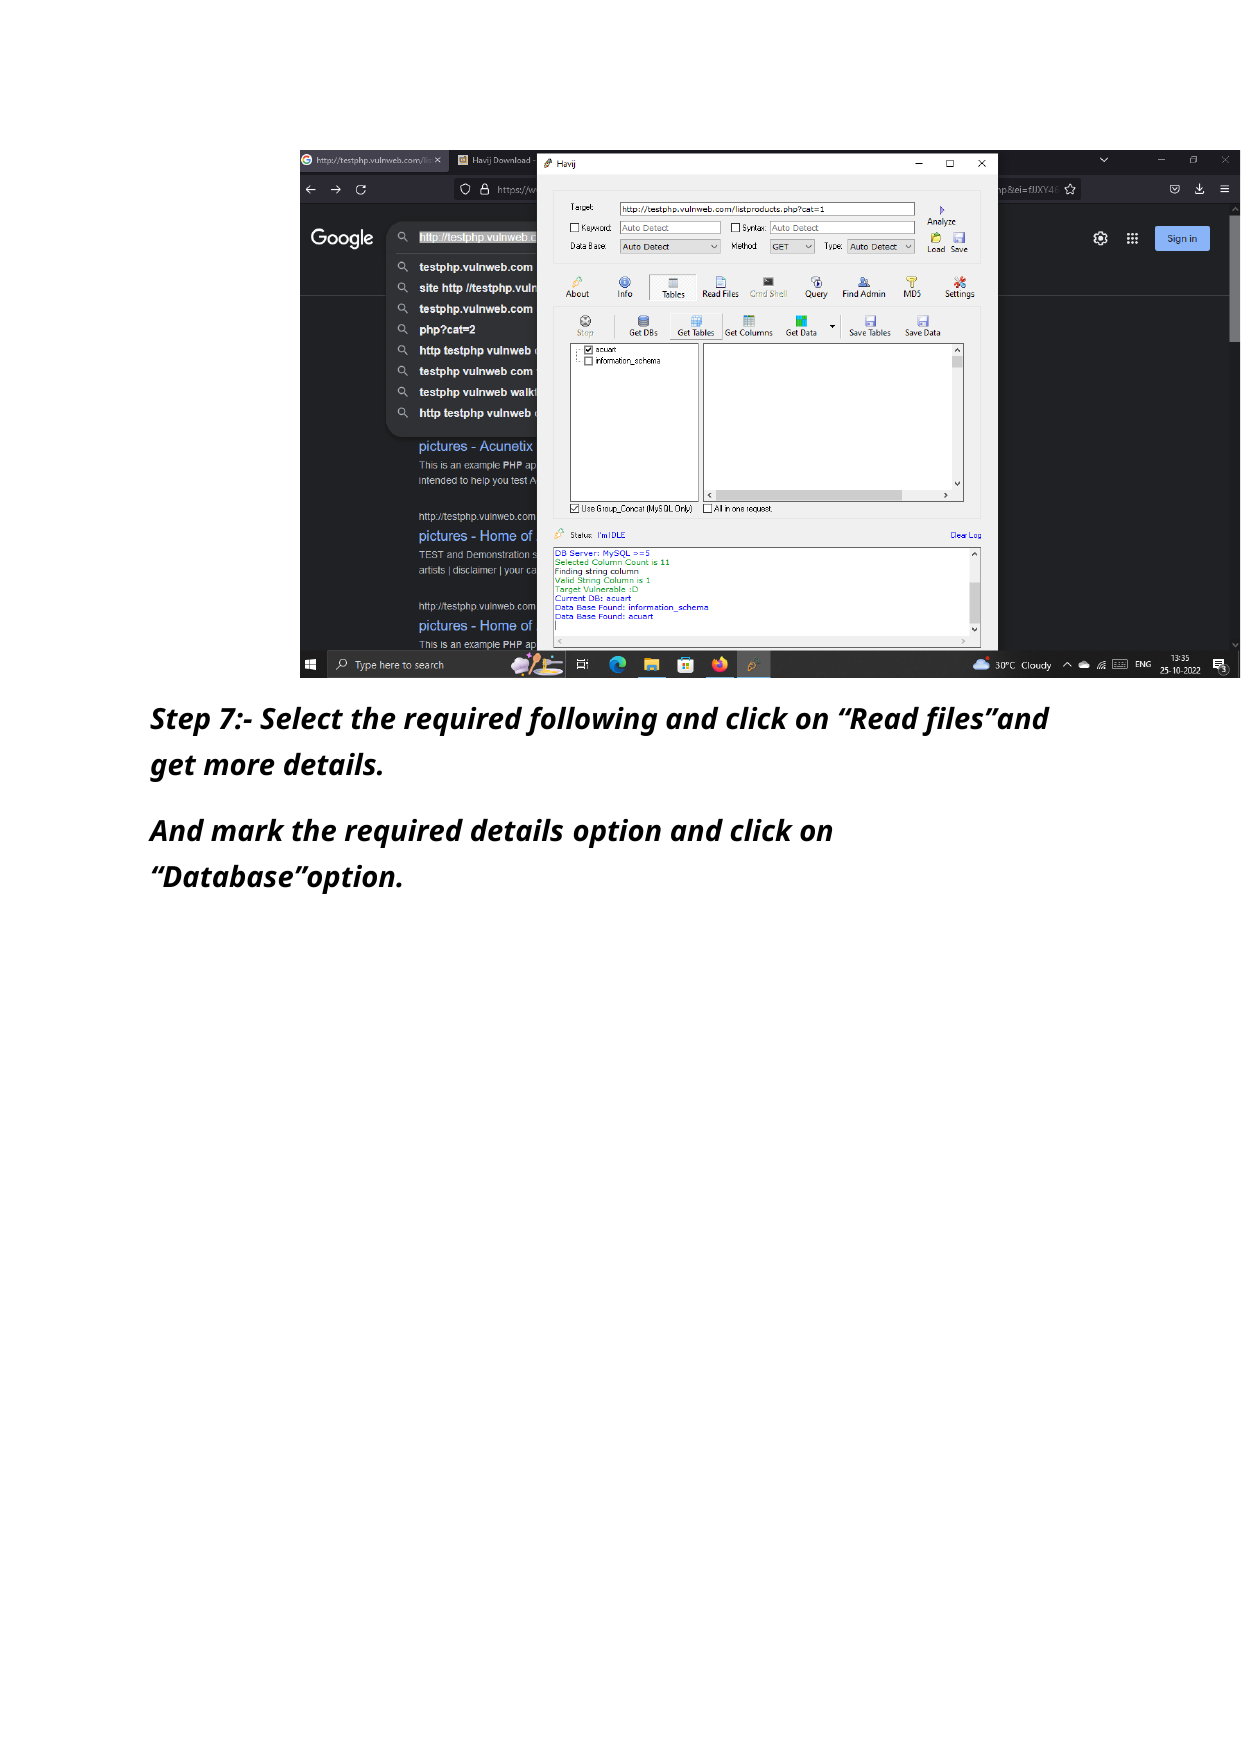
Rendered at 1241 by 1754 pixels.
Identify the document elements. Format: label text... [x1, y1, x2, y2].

text Step 7:- Select the required following and click on “Read files”and get more details. [150, 698, 1090, 783]
text And mark the required details option and click on “Database”option. [150, 810, 1090, 896]
picture [300, 150, 1241, 678]
